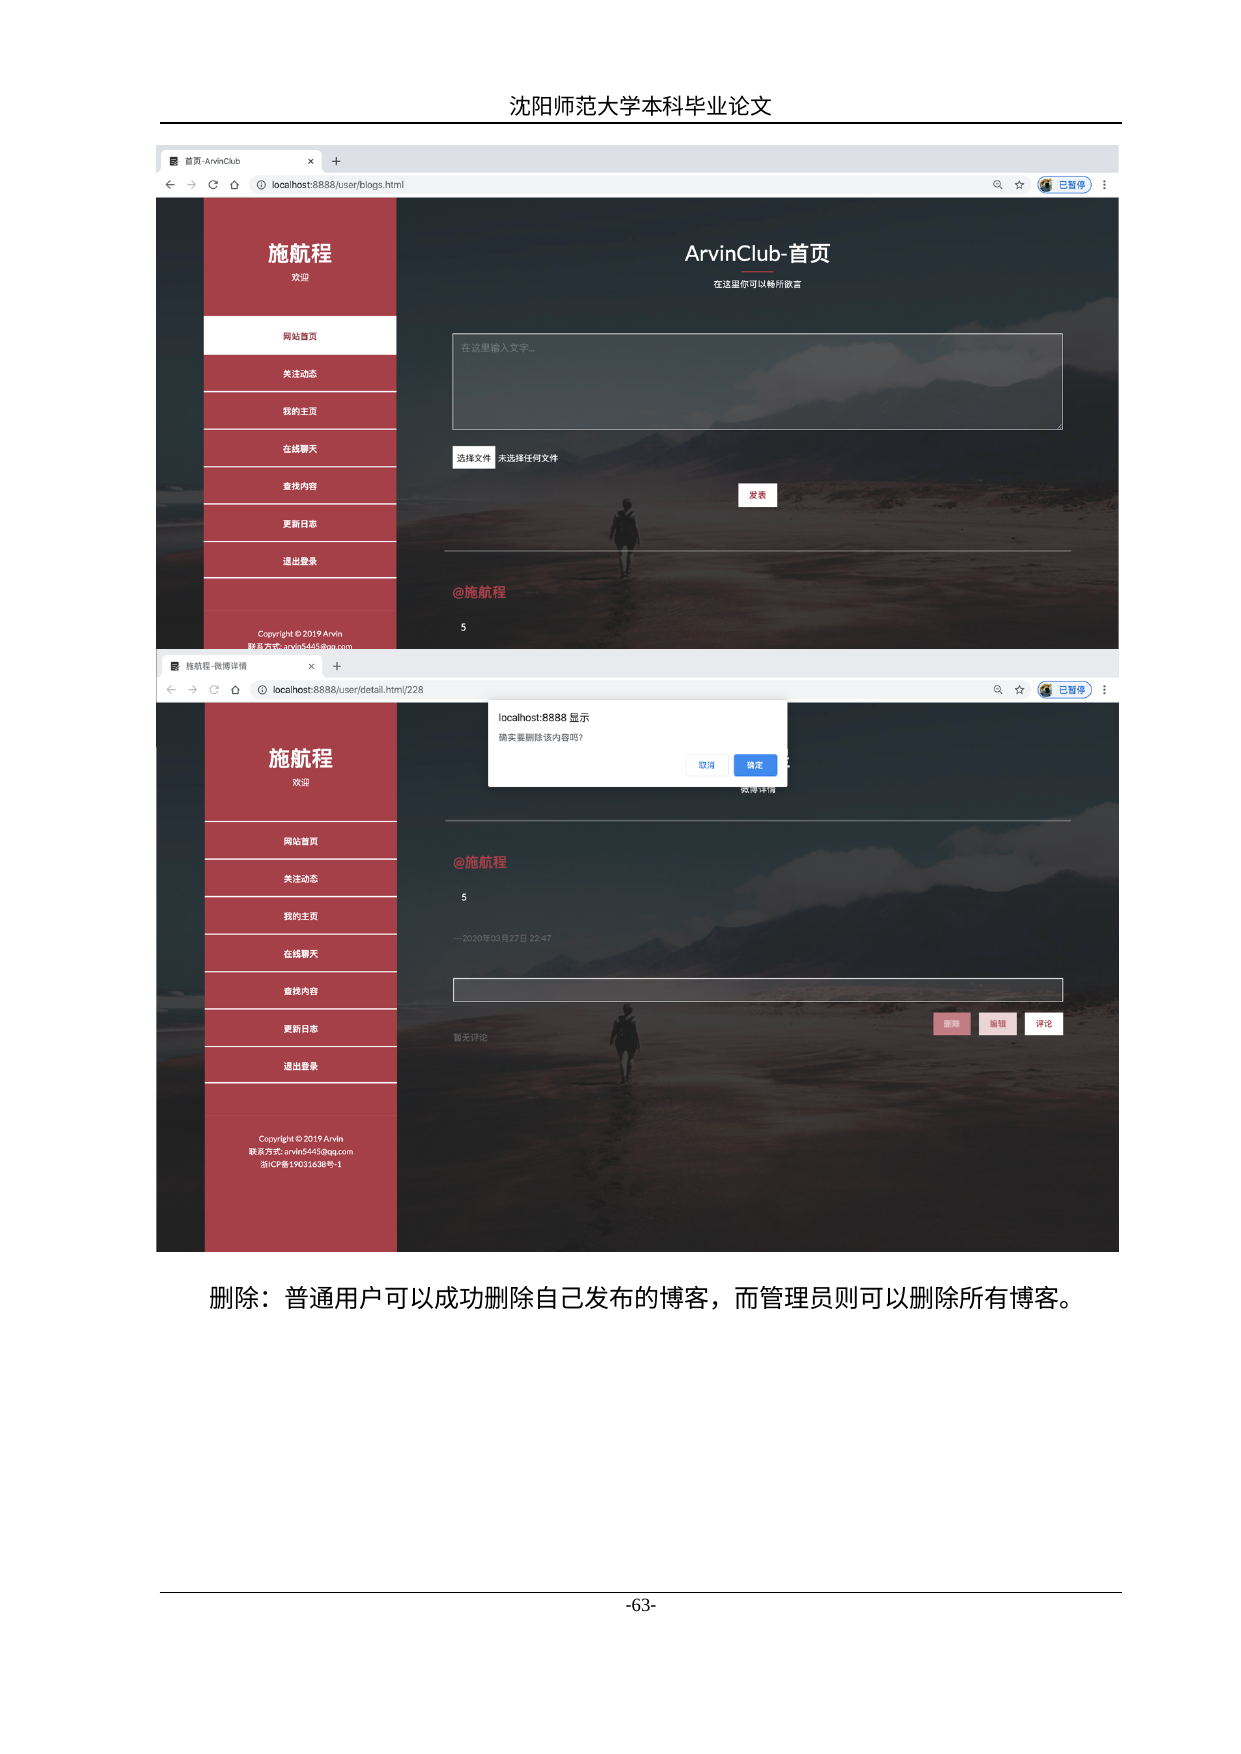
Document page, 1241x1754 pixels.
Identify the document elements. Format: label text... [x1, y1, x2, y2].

picture [156, 145, 1119, 1252]
